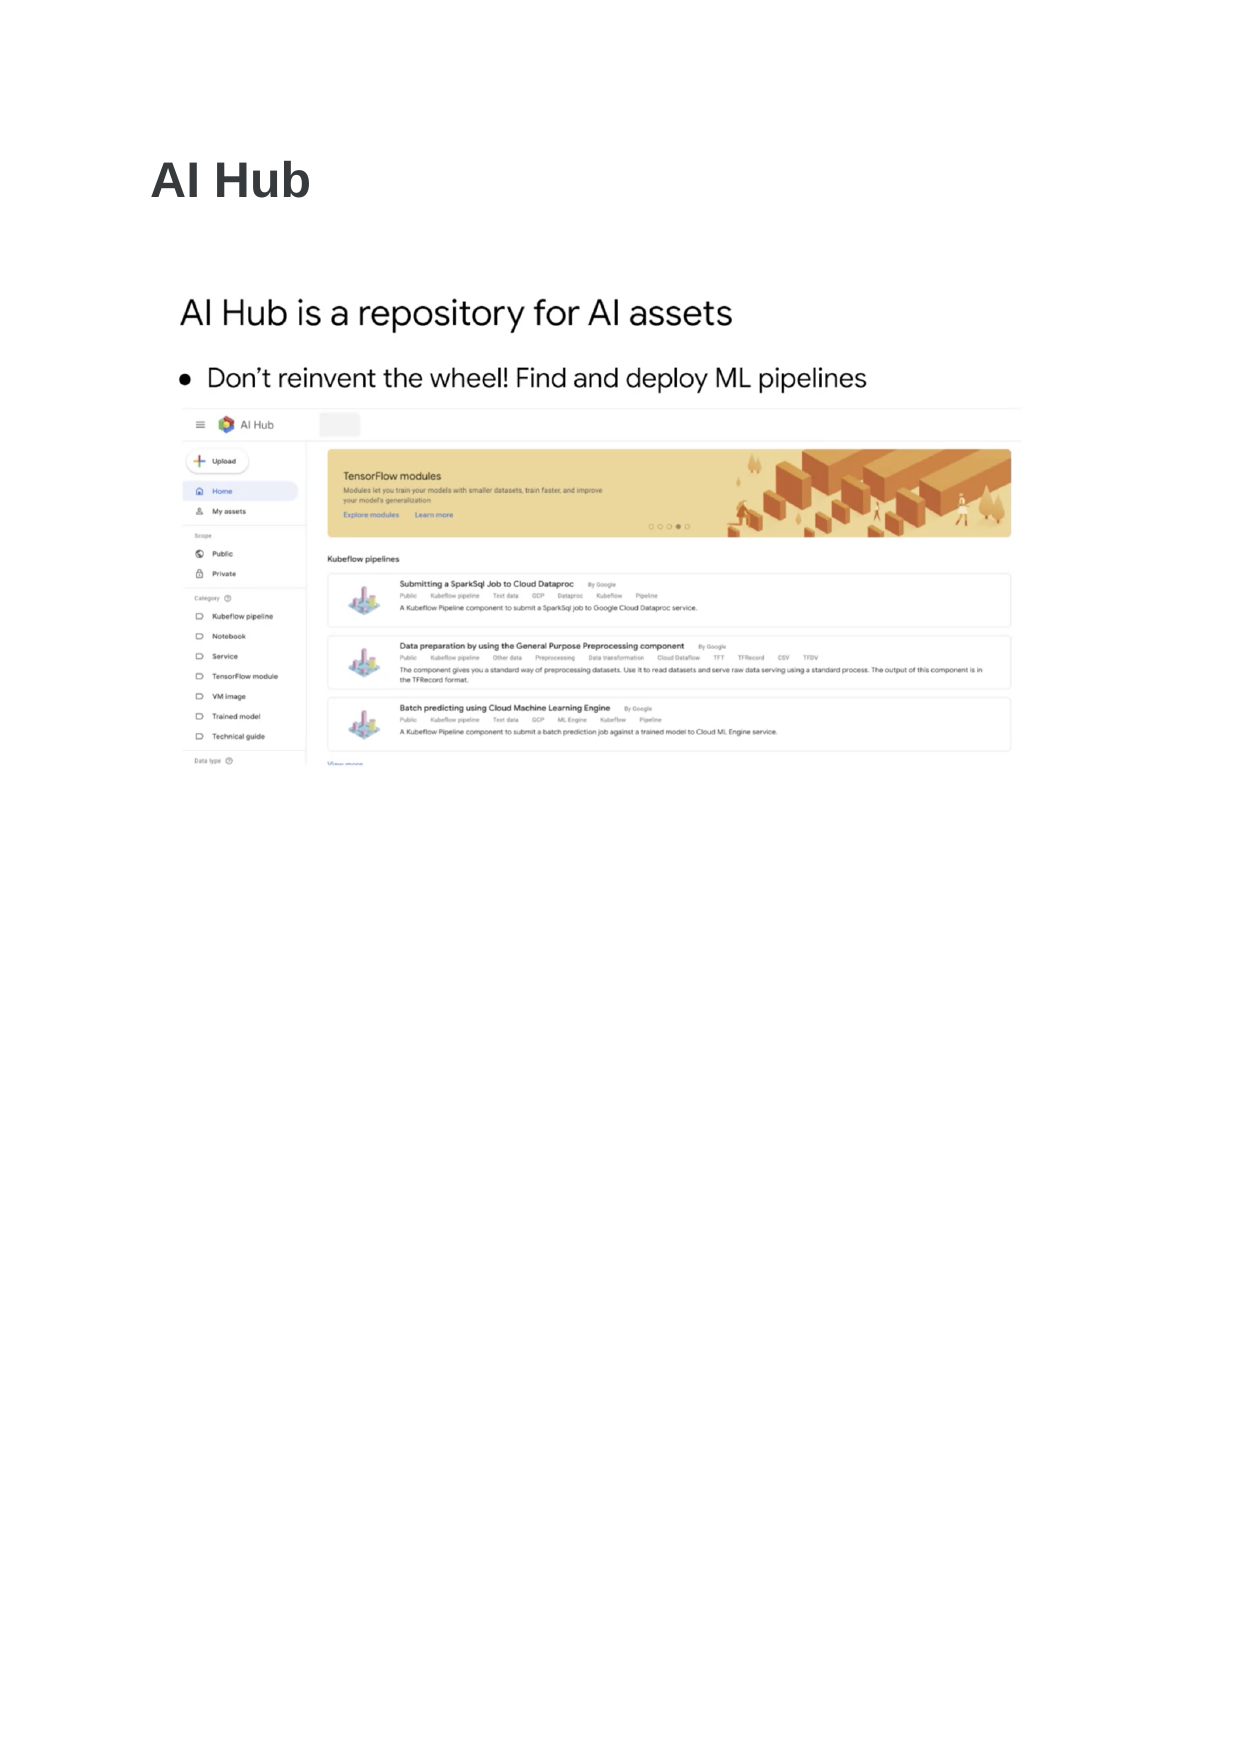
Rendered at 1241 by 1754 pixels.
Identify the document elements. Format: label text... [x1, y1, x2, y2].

picture [150, 269, 1090, 783]
subtitle AI Hub [150, 150, 1090, 207]
